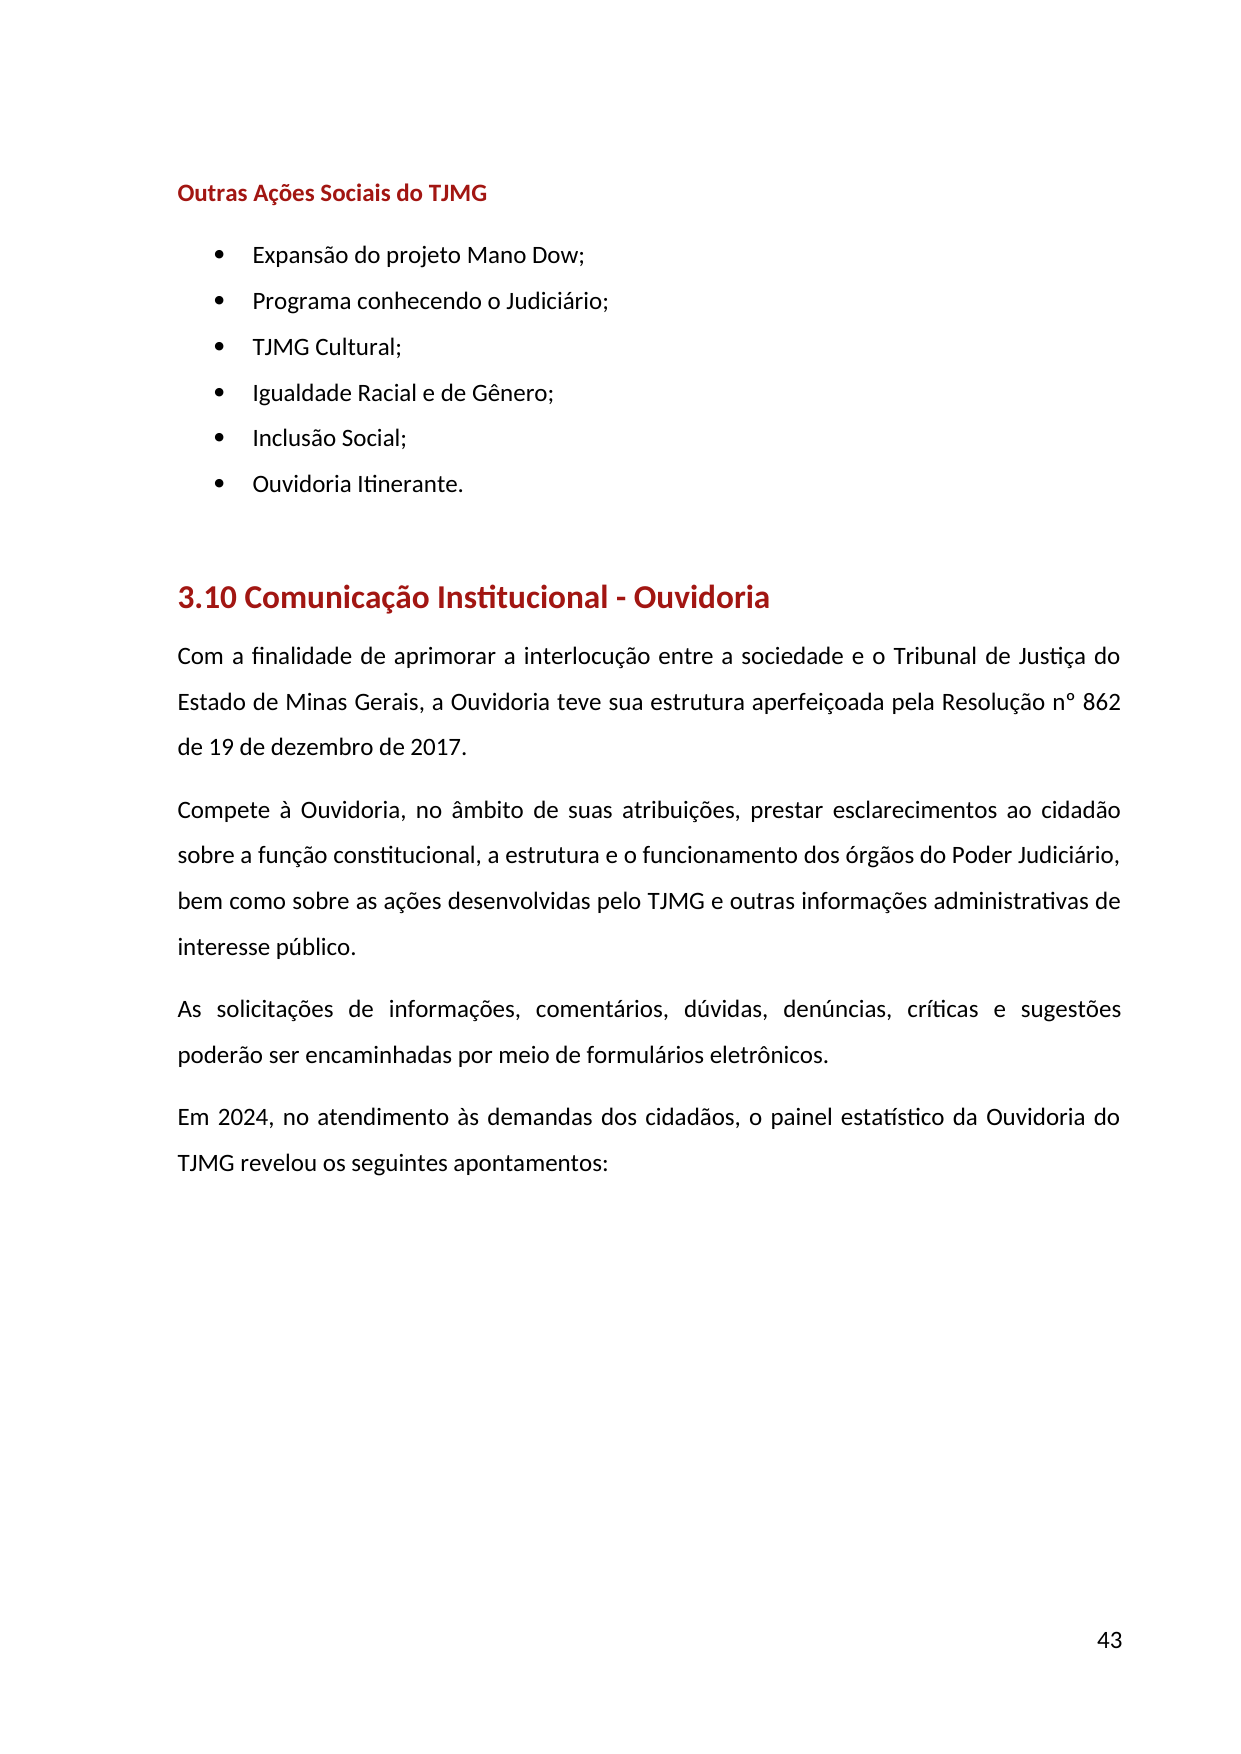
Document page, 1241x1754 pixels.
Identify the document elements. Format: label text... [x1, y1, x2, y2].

list Expansão do projeto Mano Dow; [215, 239, 1122, 270]
text Compete à Ouvidoria, no âmbito de suas atribuições, prestar esclarecimentos ao cidadão sobre a função constitucional, a estrutura e o funcionamento dos órgãos do Poder Judiciário, bem como sobre as ações desenvolvidas pelo TJMG e outras informações administrativas de interesse público. [177, 794, 1122, 961]
list TJMG Cultural; [215, 331, 1122, 362]
list Inclusão Social; [215, 422, 1122, 453]
list Ouvidoria Itinerante. [215, 468, 1122, 499]
list Programa conhecendo o Judiciário; [215, 285, 1122, 316]
list Igualdade Racial e de Gênero; [215, 377, 1122, 407]
text As solicitações de informações, comentários, dúvidas, denúncias, críticas e sugestões poderão ser encaminhadas por meio de formulários eletrônicos. [177, 993, 1122, 1069]
text Com a finalidade de aprimorar a interlocução entre a sociedade e o Tribunal de Justiça do Estado de Minas Gerais, a Ouvidoria teve sua estrutura aperfeiçoada pela Resolução nº 862 de 19 de dezembro de 2017. [177, 640, 1122, 762]
subtitle 3.10 Comunicação Institucional - Ouvidoria [177, 576, 1122, 617]
text Outras Ações Sociais do TJMG [177, 177, 1122, 208]
text Em 2024, no atendimento às demandas dos cidadãos, o painel estatístico da Ouvidoria do TJMG revelou os seguintes apontamentos: [177, 1101, 1122, 1178]
